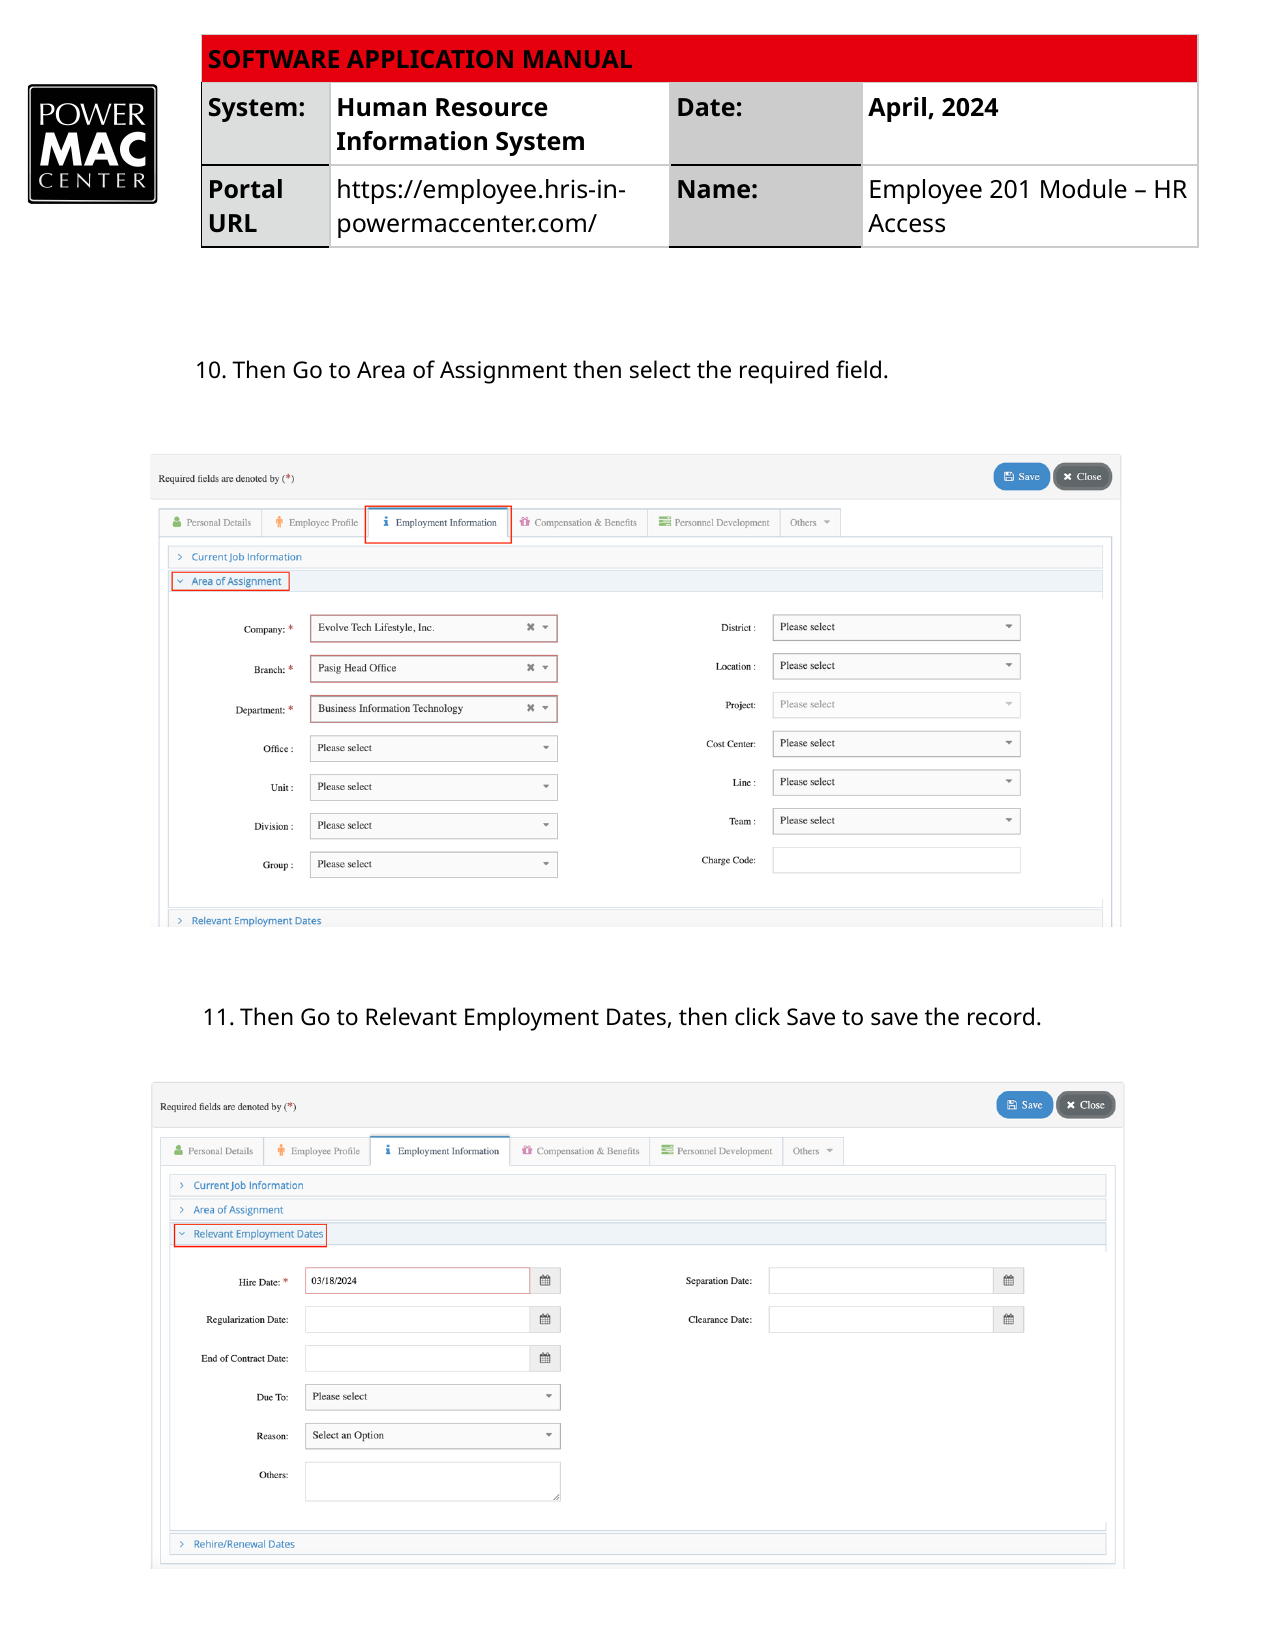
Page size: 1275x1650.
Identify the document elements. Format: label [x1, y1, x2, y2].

picture [150, 1081, 1125, 1569]
picture [27, 84, 158, 204]
picture [150, 452, 1125, 927]
